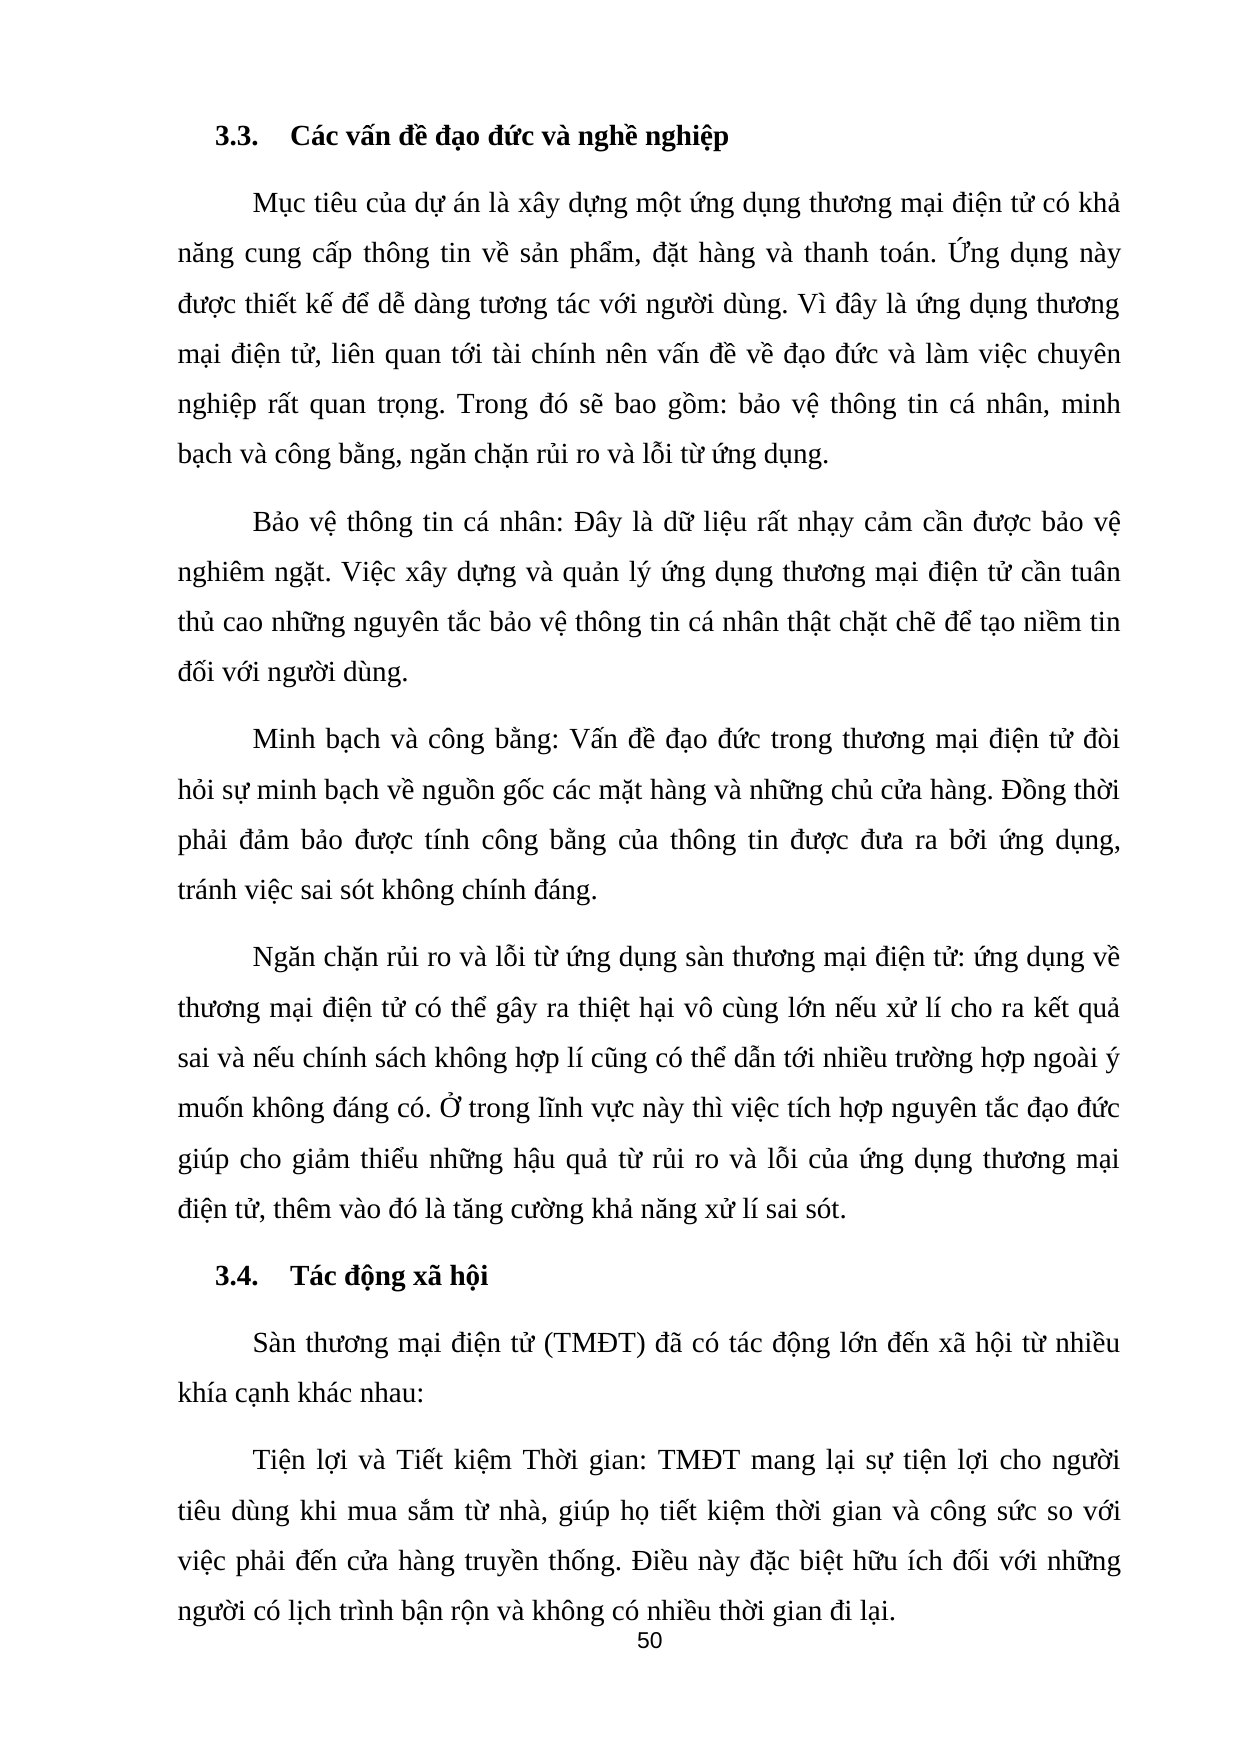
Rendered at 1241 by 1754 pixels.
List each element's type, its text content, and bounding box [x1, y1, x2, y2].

text Minh bạch và công bằng: Vấn đề đạo đức trong thương mại điện tử đòi hỏi sự minh bạch về nguồn gốc các mặt hàng và những chủ cửa hàng. Đồng thời phải đảm bảo được tính công bằng của thông tin được đưa ra bởi ứng dụng, tránh việc sai sót không chính đáng. [177, 722, 1122, 906]
text Bảo vệ thông tin cá nhân: Đây là dữ liệu rất nhạy cảm cần được bảo vệ nghiêm ngặt. Việc xây dựng và quản lý ứng dụng thương mại điện tử cần tuân thủ cao những nguyên tắc bảo vệ thông tin cá nhân thật chặt chẽ để tạo niềm tin đối với người dùng. [177, 504, 1122, 688]
text Mục tiêu của dự án là xây dựng một ứng dụng thương mại điện tử có khả năng cung cấp thông tin về sản phẩm, đặt hàng và thanh toán. Ứng dụng này được thiết kế để dễ dàng tương tác với người dùng. Vì đây là ứng dụng thương mại điện tử, liên quan tới tài chính nên vấn đề về đạo đức và làm việc chuyên nghiệp rất quan trọng. Trong đó sẽ bao gồm: bảo vệ thông tin cá nhân, minh bạch và công bằng, ngăn chặn rủi ro và lỗi từ ứng dụng. [177, 185, 1122, 470]
text Ngăn chặn rủi ro và lỗi từ ứng dụng sàn thương mại điện tử: ứng dụng về thương mại điện tử có thể gây ra thiệt hại vô cùng lớn nếu xử lí cho ra kết quả sai và nếu chính sách không hợp lí cũng có thể dẫn tới nhiều trường hợp ngoài ý muốn không đáng có. Ở trong lĩnh vực này thì việc tích hợp nguyên tắc đạo đức giúp cho giảm thiểu những hậu quả từ rủi ro và lỗi của ứng dụng thương mại điện tử, thêm vào đó là tăng cường khả năng xử lí sai sót. [177, 939, 1122, 1224]
text Tiện lợi và Tiết kiệm Thời gian: TMĐT mang lại sự tiện lợi cho người tiêu dùng khi mua sắm từ nhà, giúp họ tiết kiệm thời gian và công sức so với việc phải đến cửa hàng truyền thống. Điều này đặc biệt hữu ích đối với những người có lịch trình bận rộn và không có nhiều thời gian đi lại. [177, 1442, 1122, 1627]
list Tác động xã hội [215, 1258, 1122, 1292]
list Các vấn đề đạo đức và nghề nghiệp [215, 118, 1122, 152]
text Sàn thương mại điện tử (TMĐT) đã có tác động lớn đến xã hội từ nhiều khía cạnh khác nhau: [177, 1325, 1122, 1409]
